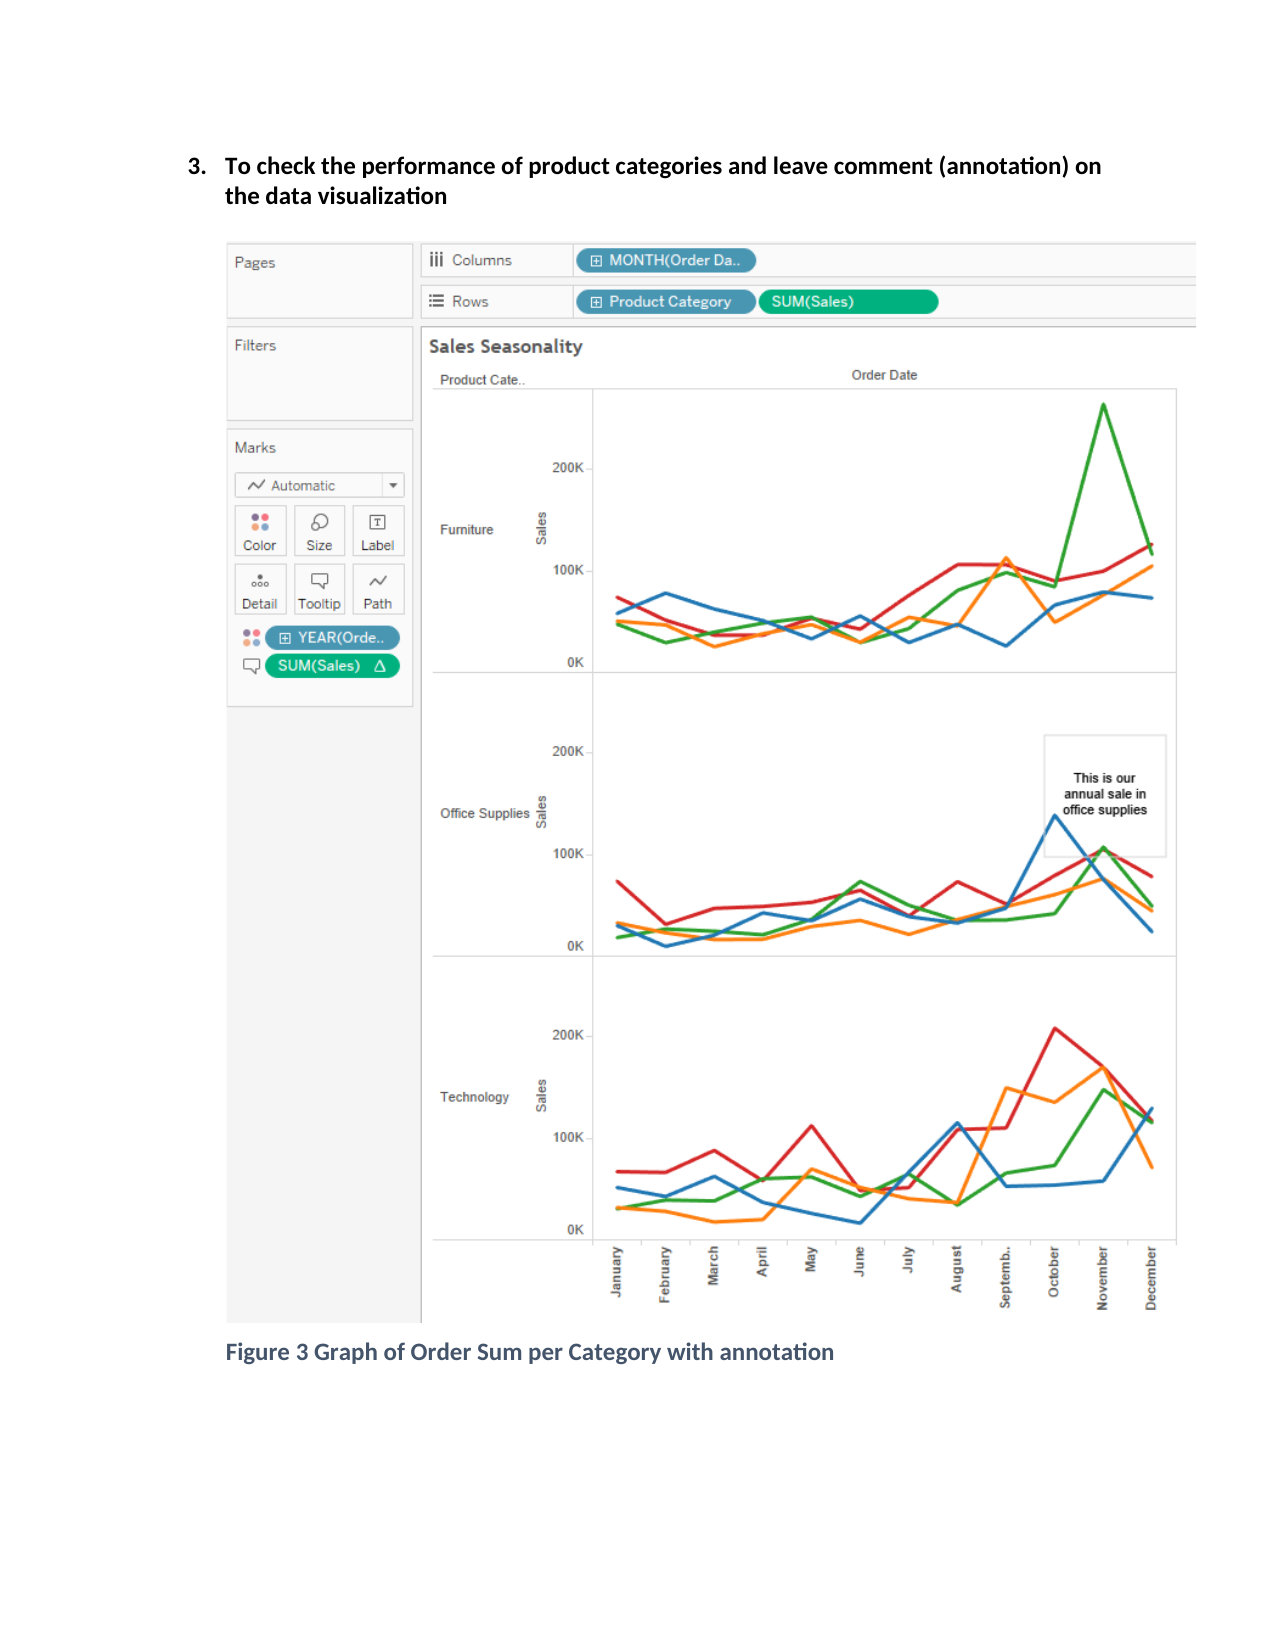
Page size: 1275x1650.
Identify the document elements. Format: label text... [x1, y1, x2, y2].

picture [225, 241, 1196, 1321]
list To check the performance of product categories and leave comment (annotation) on the data visualization [187, 150, 1125, 211]
